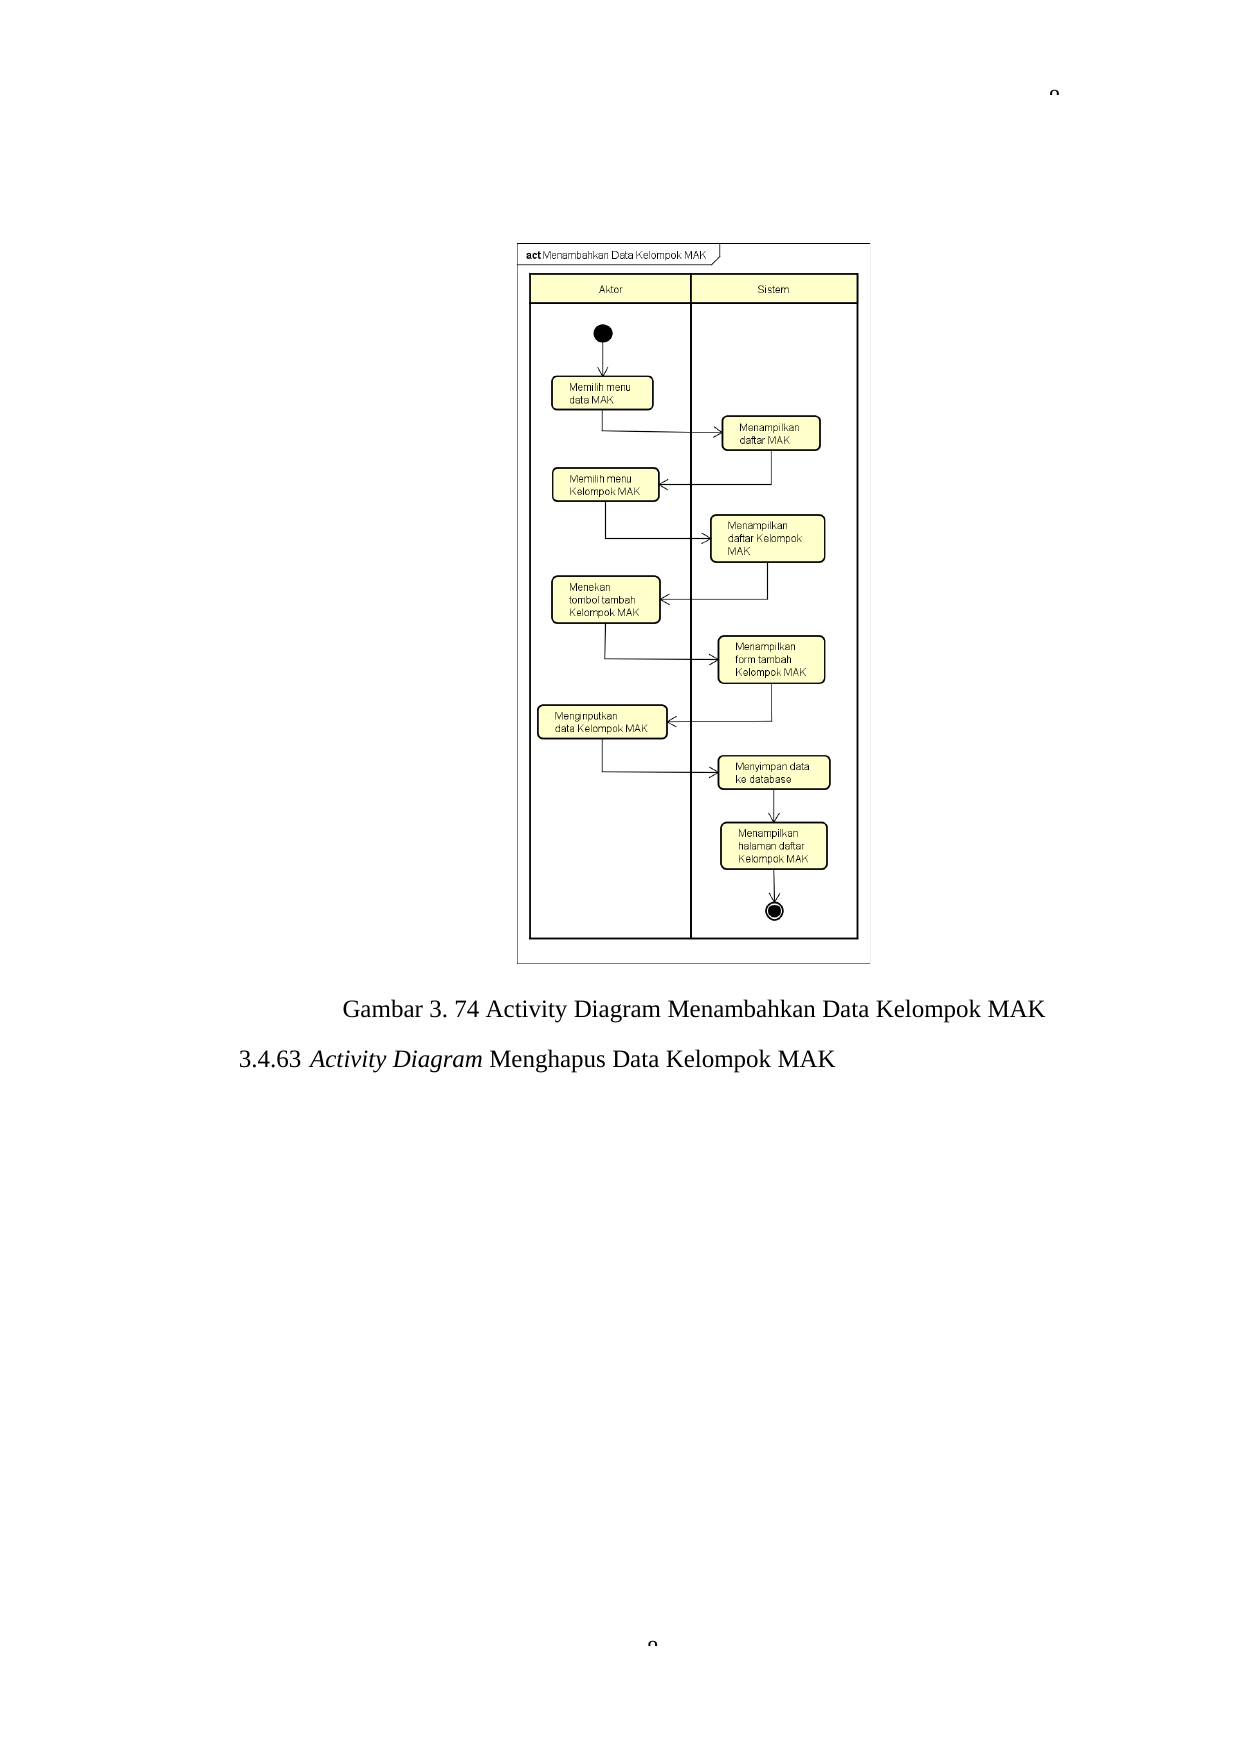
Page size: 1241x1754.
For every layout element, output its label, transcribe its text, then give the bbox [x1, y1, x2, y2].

picture [516, 243, 871, 964]
text Gambar 3. 74 Activity Diagram Menambahkan Data Kelompok MAK [342, 994, 1090, 1023]
list Activity Diagram Menghapus Data Kelompok MAK [239, 1044, 1090, 1073]
